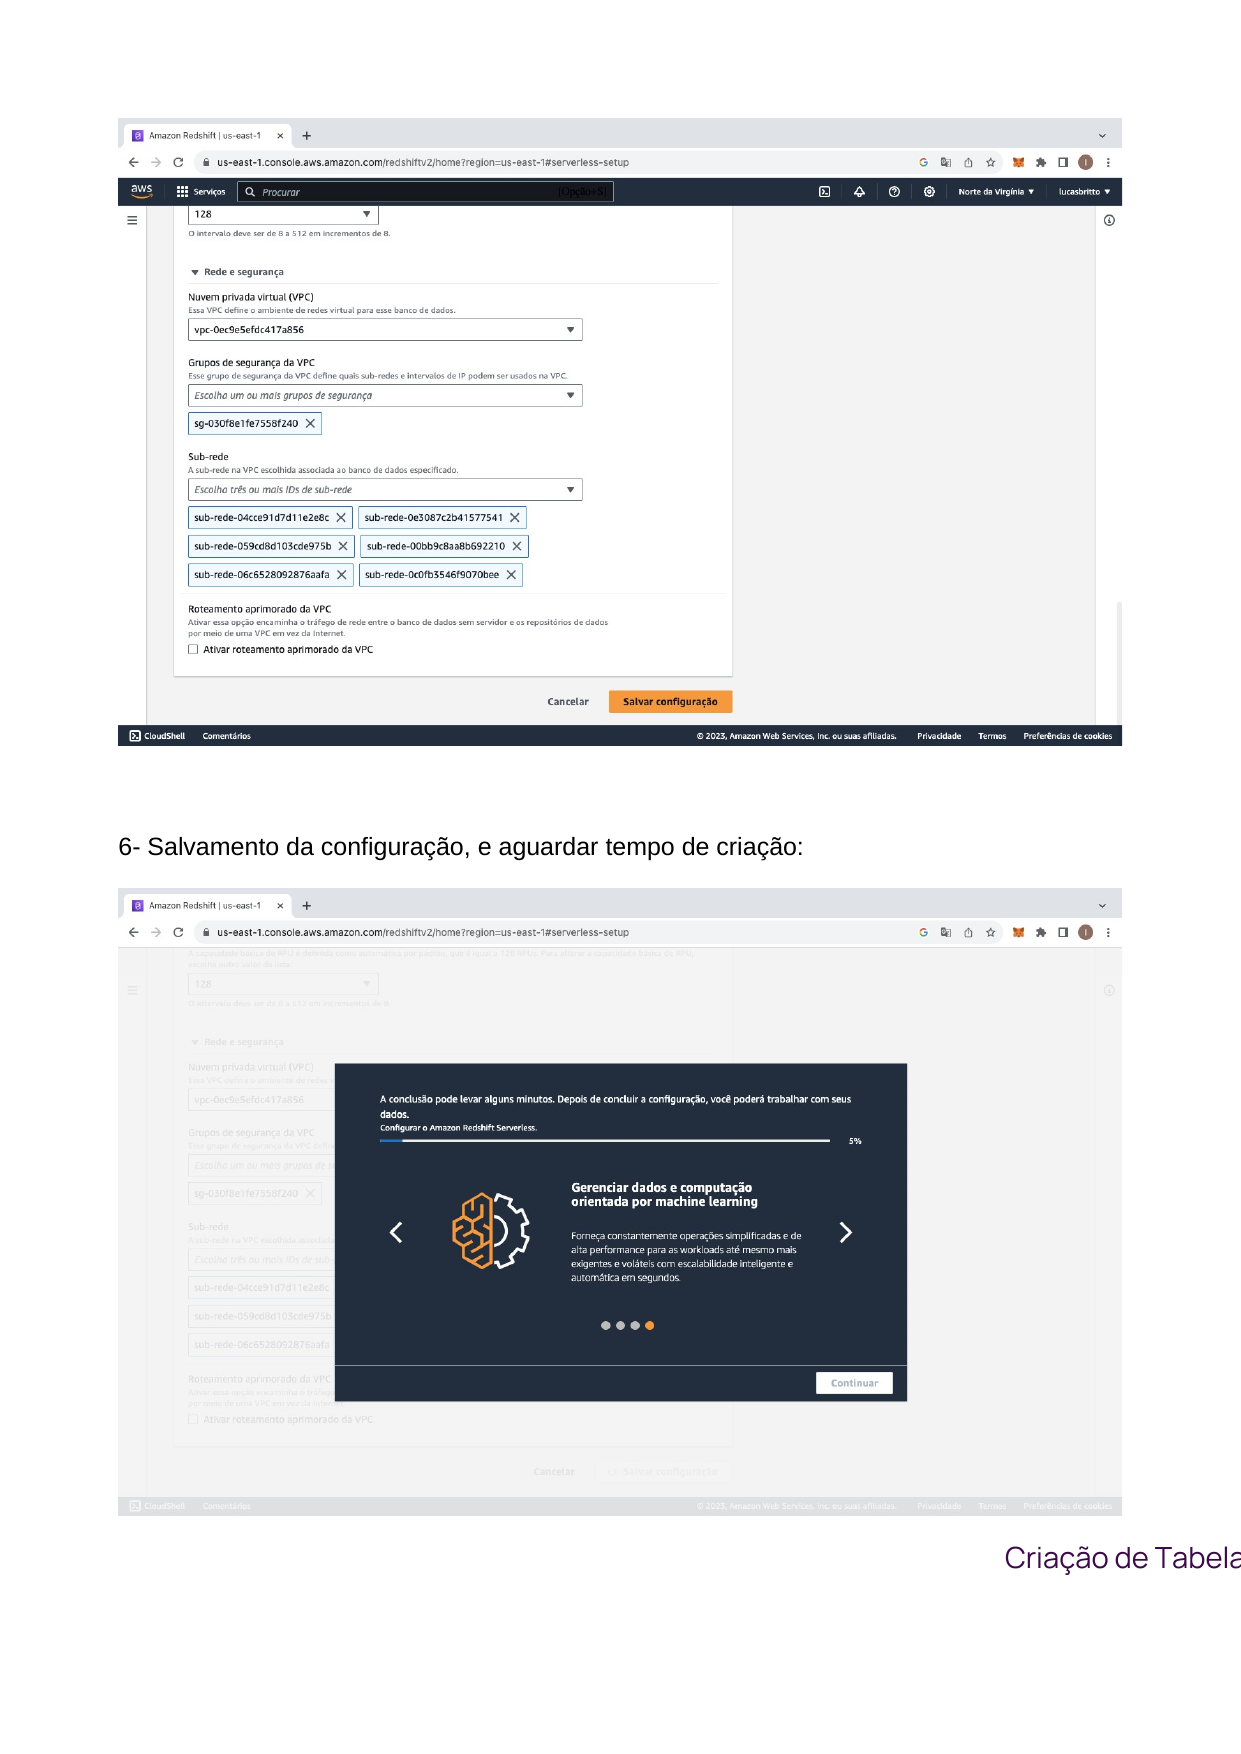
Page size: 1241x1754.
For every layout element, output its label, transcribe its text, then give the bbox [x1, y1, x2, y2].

subtitle Criação de Tabelas: [118, 1537, 1122, 1577]
picture [118, 888, 1123, 1516]
text 6- Salvamento da configuração, e aguardar tempo de criação: [118, 831, 1122, 860]
picture [118, 118, 1123, 746]
